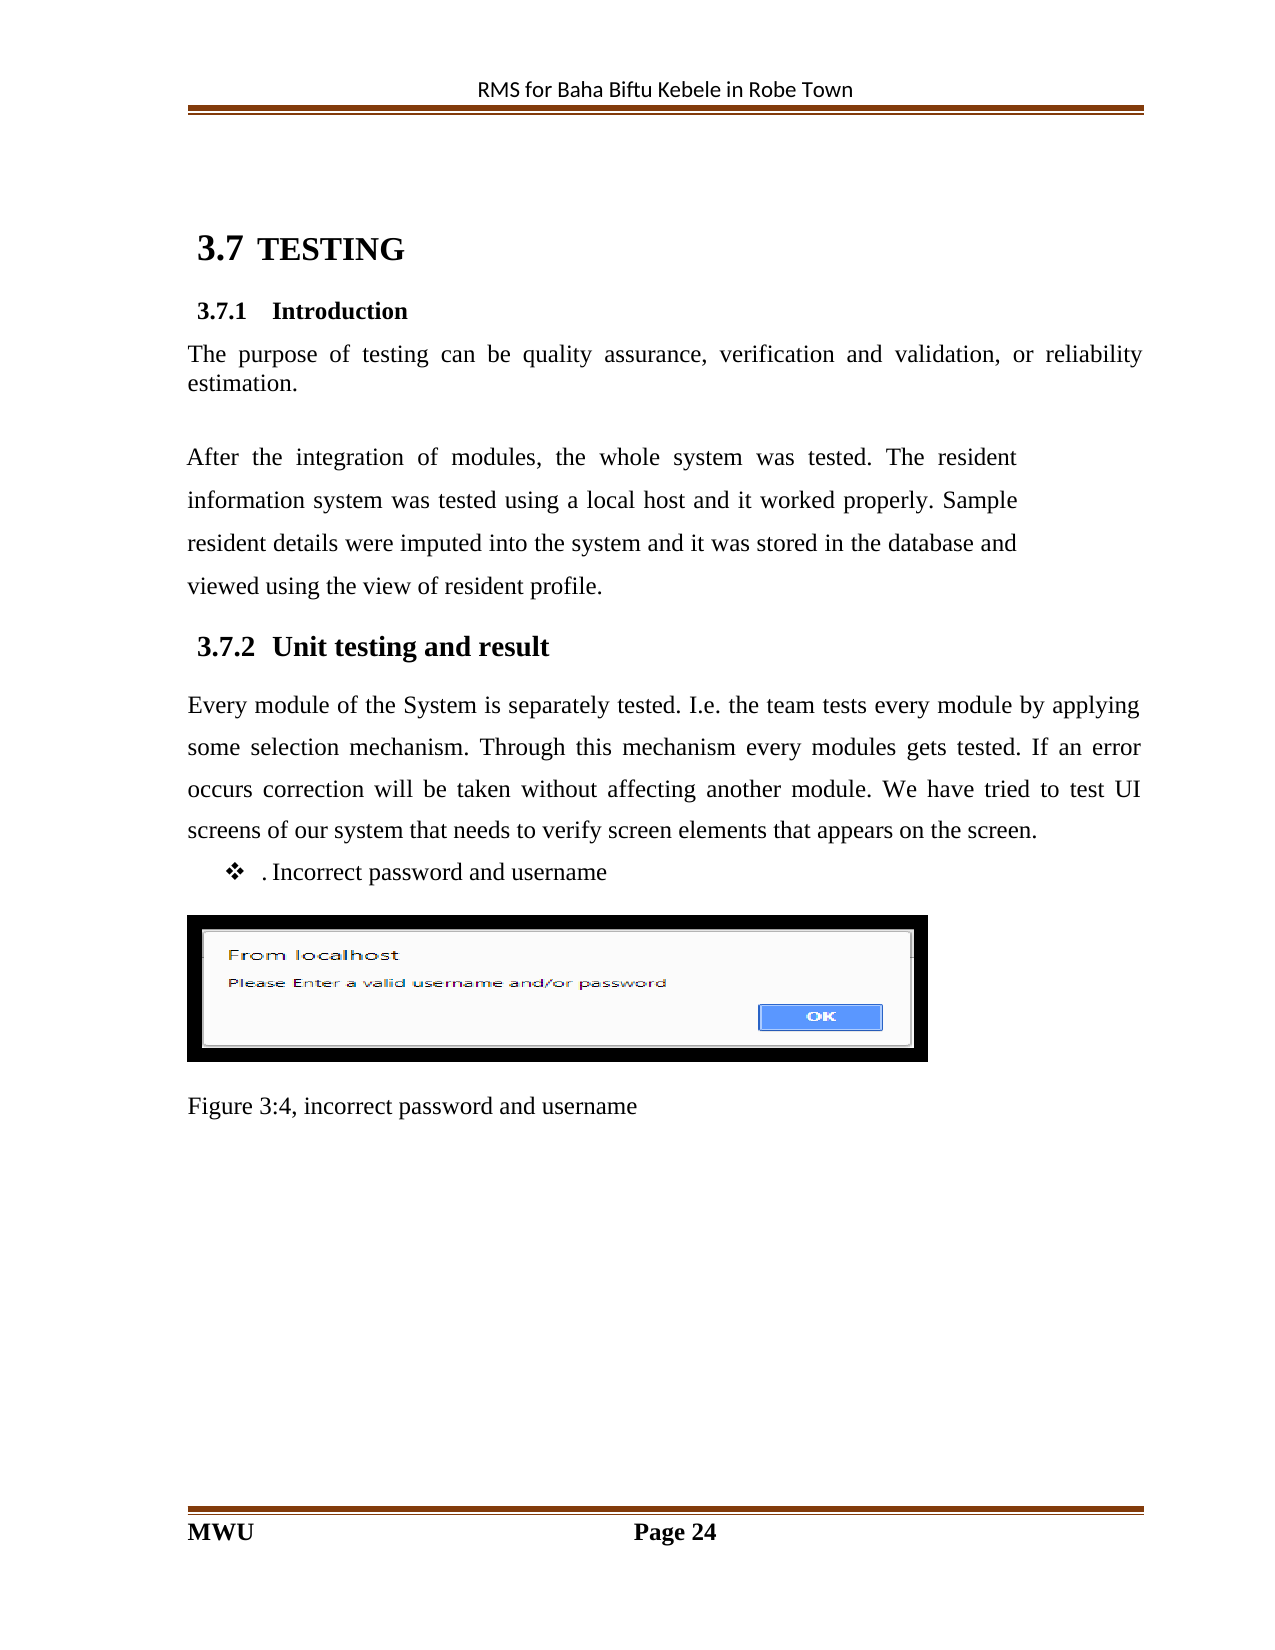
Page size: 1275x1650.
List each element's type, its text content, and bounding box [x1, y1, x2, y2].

subtitle TESTING [197, 225, 1144, 268]
text Every module of the System is separately tested. I.e. the team tests every module by applying some selection mechanism. Through this mechanism every modules gets tested. If an error occurs correction will be taken without affecting another module. We have tried to test UI screens of our system that needs to verify screen elements that appears on the screen. [187, 691, 1142, 844]
subtitle Introduction [197, 296, 1144, 325]
text The purpose of testing can be quality assurance, verification and validation, or reliability estimation. [187, 339, 1144, 397]
picture [202, 929, 914, 1048]
text After the integration of modules, the whole system was tested. The resident information system was tested using a local host and it worked properly. Sample resident details were imputed into the system and it was stored in the database and viewed using the view of resident profile. [186, 442, 1018, 600]
text Figure 3:4, incorrect password and username [187, 1091, 1144, 1120]
subtitle Unit testing and result [197, 629, 1144, 662]
list . Incorrect password and username [223, 857, 1018, 886]
